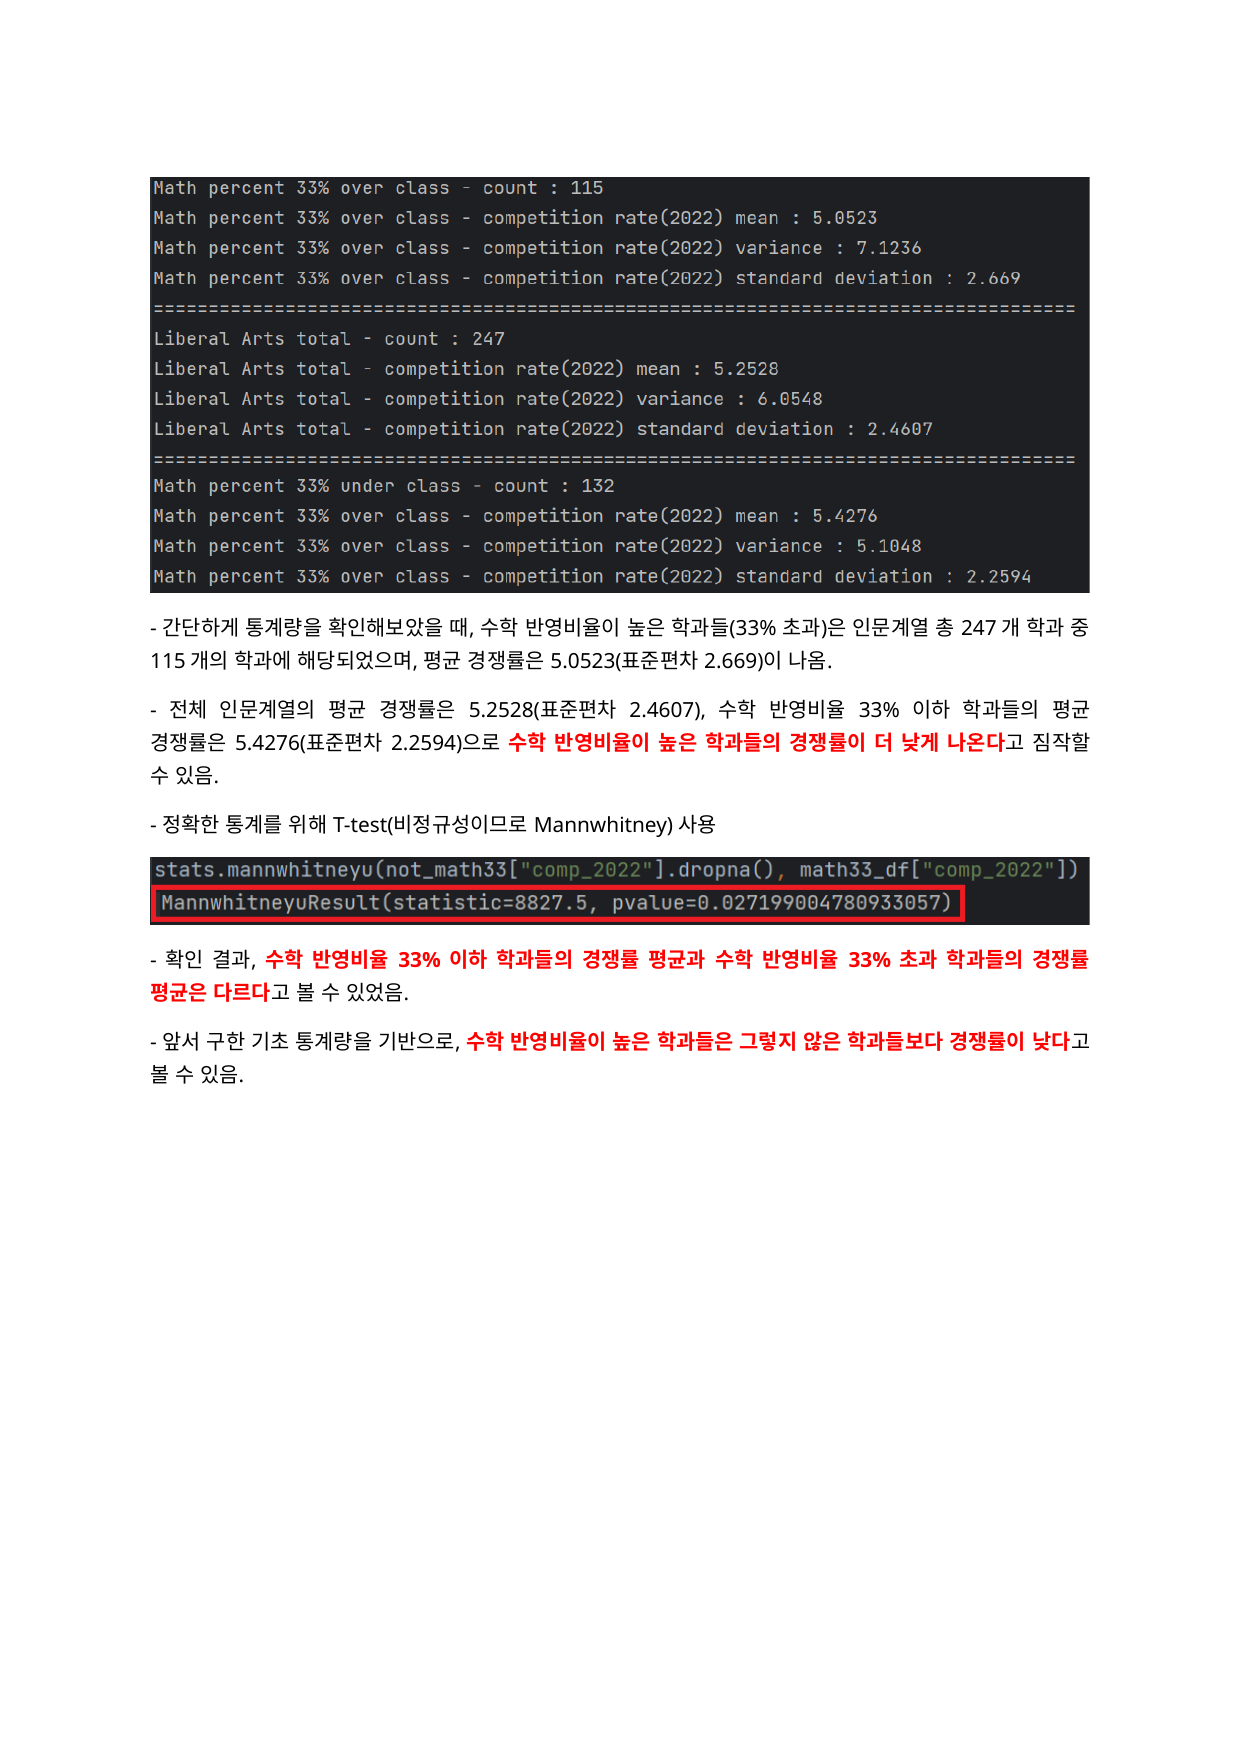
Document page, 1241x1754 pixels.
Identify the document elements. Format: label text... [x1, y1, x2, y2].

text - 전체 인문계열의 평균 경쟁률은 5.2528(표준편차 2.4607), 수학 반영비율 33% 이하 학과들의 평균 경쟁률은 5.4276(표준편차 2.2594)으로 수학 반영비율이 높은 학과들의 경쟁률이 더 낮게 나온다고 짐작할 수 있음. [150, 694, 1090, 789]
text - 확인 결과, 수학 반영비율 33% 이하 학과들의 경쟁률 평균과 수학 반영비율 33% 초과 학과들의 경쟁률 평균은 다르다고 볼 수 있었음. [150, 943, 1090, 1006]
picture [150, 857, 1090, 925]
text - 간단하게 통계량을 확인해보았을 때, 수학 반영비율이 높은 학과들(33% 초과)은 인문계열 총 247개 학과 중 115개의 학과에 해당되었으며, 평균 경쟁률은 5.0523(표준편차 2.669)이 나옴. [150, 612, 1090, 675]
text - 앞서 구한 기초 통계량을 기반으로, 수학 반영비율이 높은 학과들은 그렇지 않은 학과들보다 경쟁률이 낮다고 볼 수 있음. [150, 1026, 1090, 1088]
text - 정확한 통계를 위해 T-test(비정규성이므로 Mannwhitney) 사용 [150, 808, 1090, 839]
picture [150, 177, 1090, 593]
